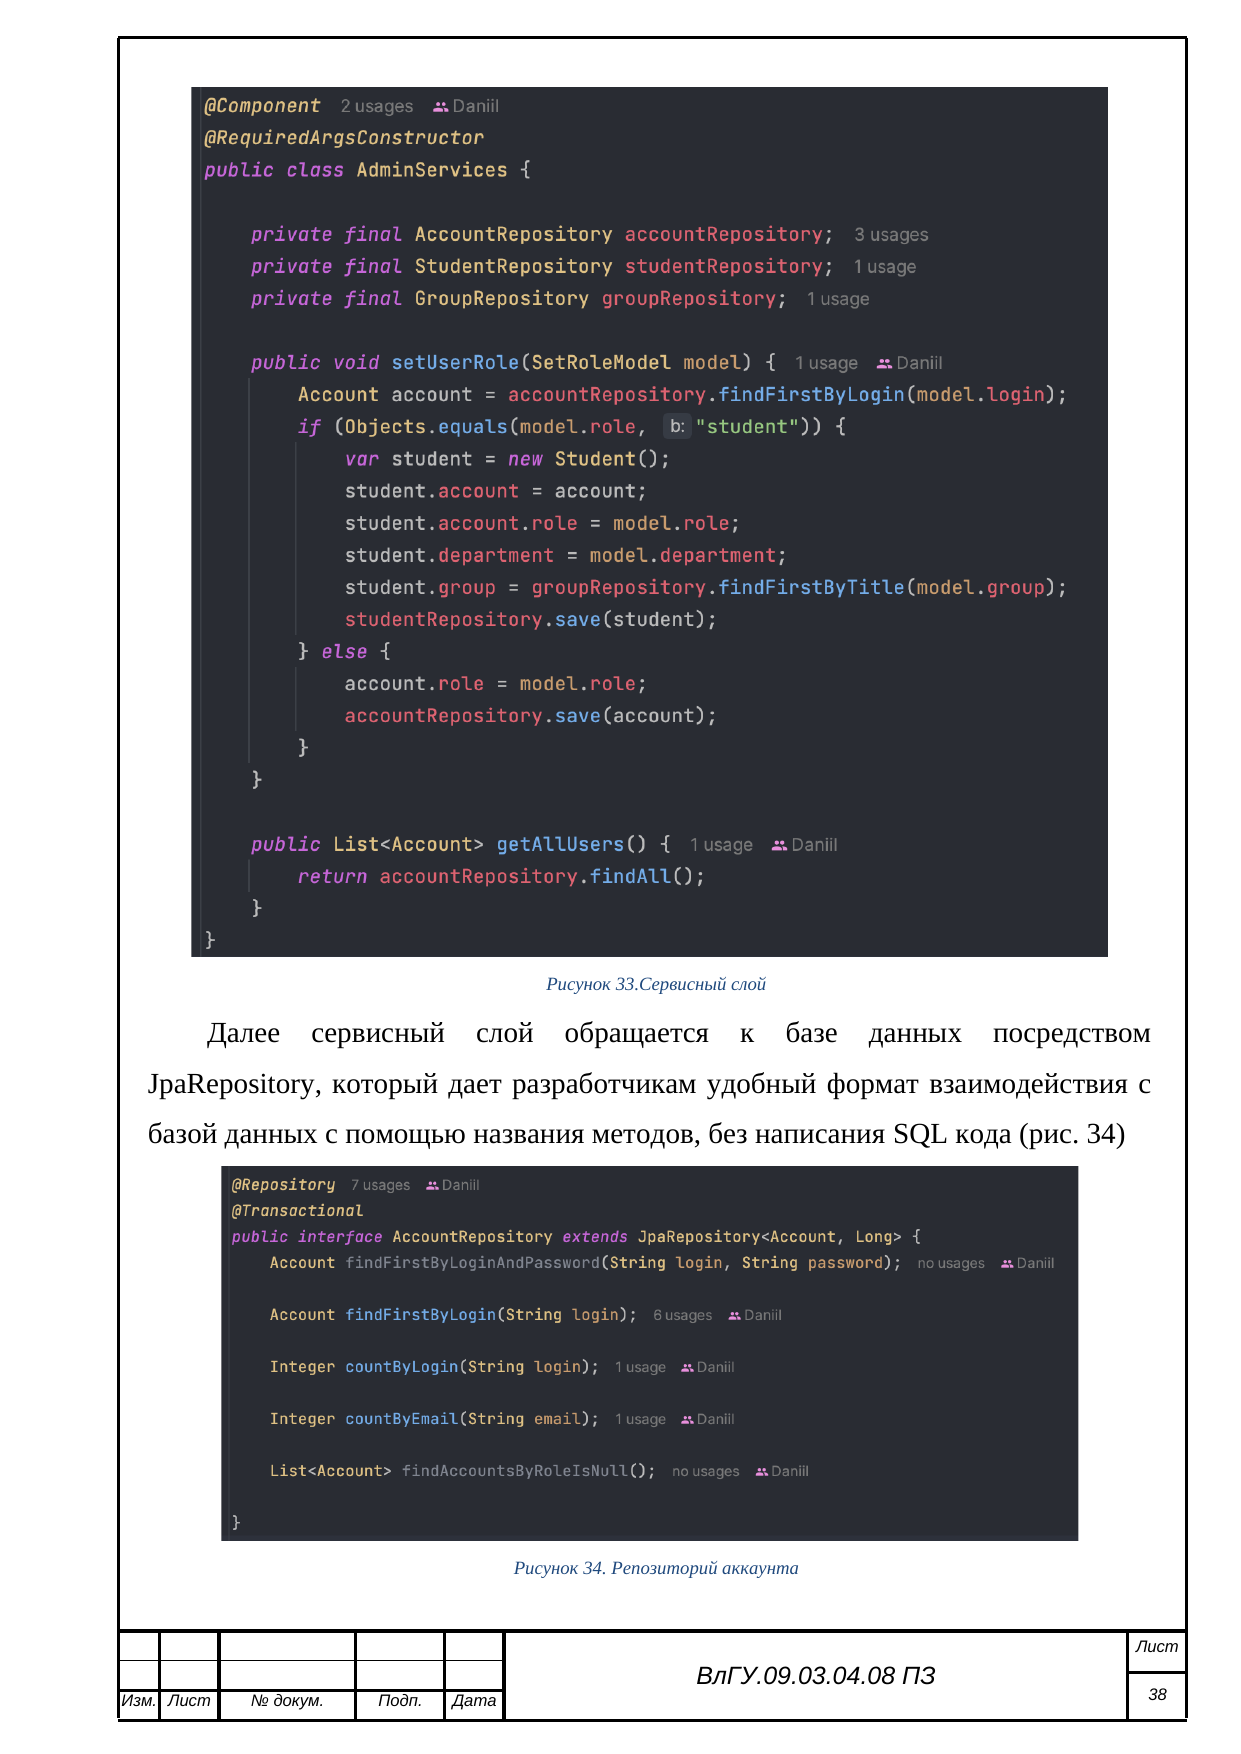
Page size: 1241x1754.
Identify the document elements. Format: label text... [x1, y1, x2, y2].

text Рисунок 34. Репозиторий аккаунта [118, 1557, 1194, 1578]
picture [221, 1166, 1079, 1541]
text Рисунок 33.Сервисный слой [118, 973, 1194, 994]
picture [191, 87, 1108, 957]
list Далее сервисный слой обращается к базе данных посредством JpaRepository, который дает разработчикам удобный формат взаимодействия с базой данных с помощью названия методов, без написания SQL кода (рис. 34) [148, 1015, 1152, 1149]
